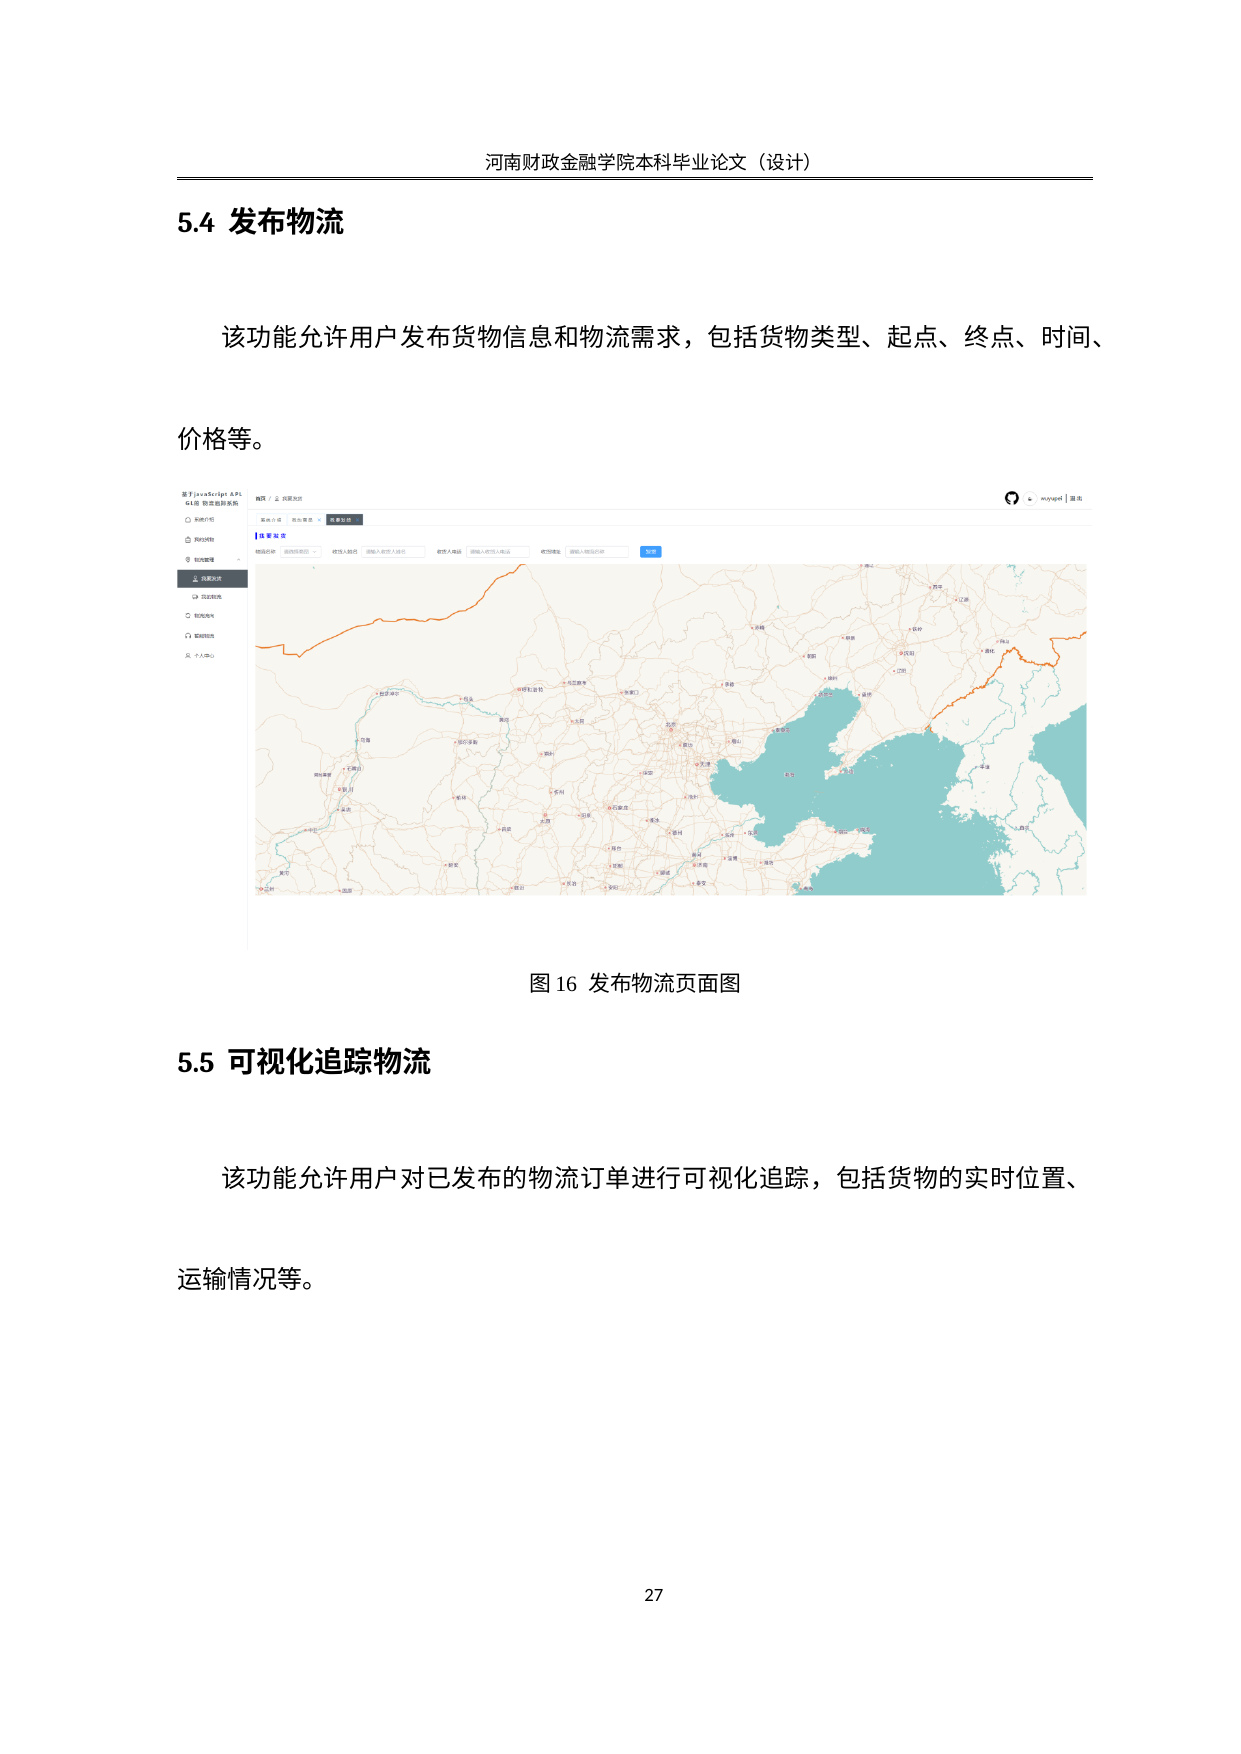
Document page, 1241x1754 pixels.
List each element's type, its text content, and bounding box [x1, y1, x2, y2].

text 该功能允许用户对已发布的物流订单进行可视化追踪，包括货物的实时位置、运输情况等。 [177, 1142, 1093, 1312]
picture [177, 489, 1093, 950]
subtitle 可视化追踪物流 [177, 1026, 1093, 1094]
text 该功能允许用户发布货物信息和物流需求，包括货物类型、起点、终点、时间、价格等。 [177, 302, 1093, 471]
text 图16 发布物流页面图 [177, 965, 1093, 999]
subtitle 发布物流 [177, 186, 1093, 253]
